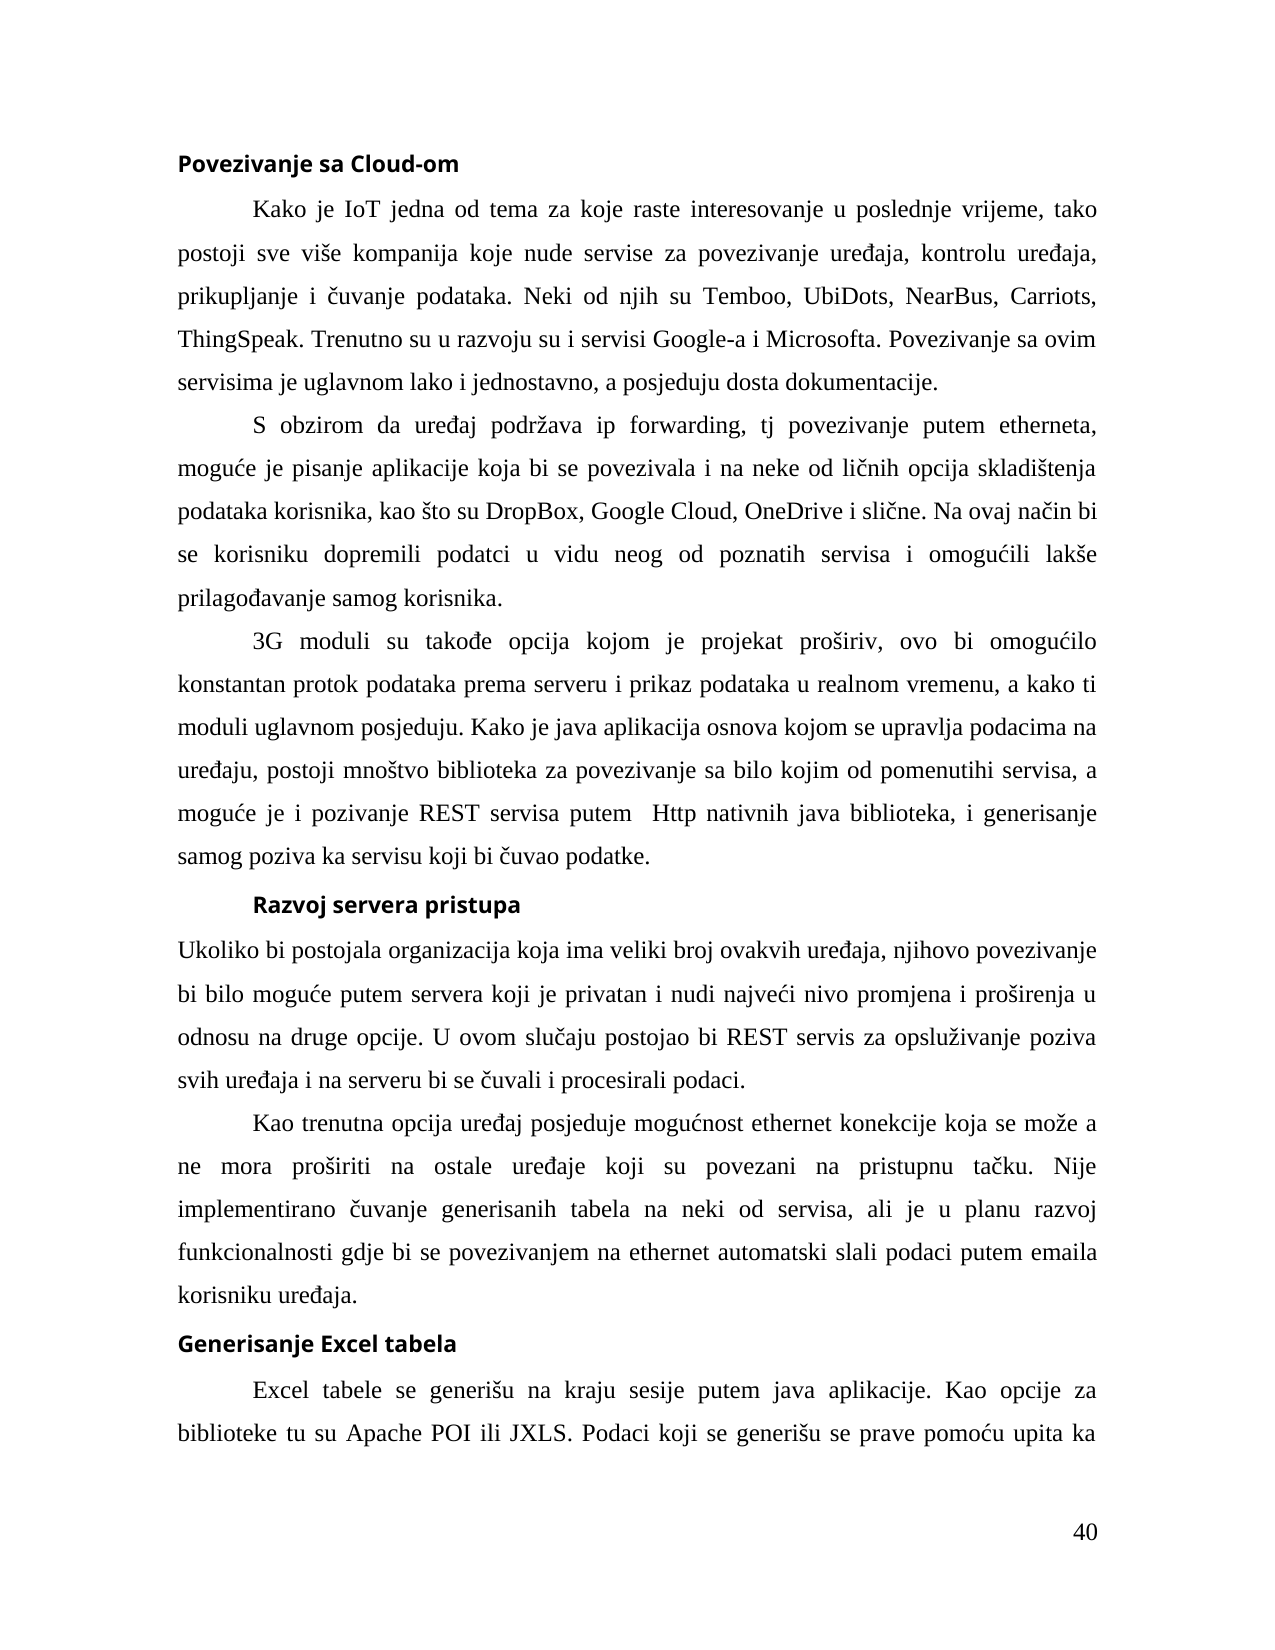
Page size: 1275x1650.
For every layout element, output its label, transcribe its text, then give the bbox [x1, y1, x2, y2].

text 3G moduli su takođe opcija kojom je projekat proširiv, ovo bi omogućilo konstantan protok podataka prema serveru i prikaz podataka u realnom vremenu, a kako ti moduli uglavnom posjeduju. Kako je java aplikacija osnova kojom se upravlja podacima na uređaju, postoji mnoštvo biblioteka za povezivanje sa bilo kojim od pomenutihi servisa, a moguće je i pozivanje REST servisa putem Http nativnih java biblioteka, i generisanje samog poziva ka servisu koji bi čuvao podatke. [177, 626, 1098, 870]
text Kao trenutna opcija uređaj posjeduje mogućnost ethernet konekcije koja se može a ne mora proširiti na ostale uređaje koji su povezani na pristupnu tačku. Nije implementirano čuvanje generisanih tabela na neki od servisa, ali je u planu razvoj funkcionalnosti gdje bi se povezivanjem na ethernet automatski slali podaci putem emaila korisniku uređaja. [177, 1108, 1098, 1309]
text Ukoliko bi postojala organizacija koja ima veliki broj ovakvih uređaja, njihovo povezivanje bi bilo moguće putem servera koji je privatan i nudi najveći nivo promjena i proširenja u odnosu na druge opcije. U ovom slučaju postojao bi REST servis za opsluživanje poziva svih uređaja i na serveru bi se čuvali i procesirali podaci. [177, 936, 1098, 1094]
subtitle Razvoj servera pristupa [177, 889, 1098, 920]
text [177, 1375, 1098, 1447]
subtitle Generisanje Excel tabela [177, 1328, 1098, 1359]
text S obzirom da uređaj podržava ip forwarding, tj povezivanje putem etherneta, moguće je pisanje aplikacije koja bi se povezivala i na neke od ličnih opcija skladištenja podataka korisnika, kao što su DropBox, Google Cloud, OneDrive i slične. Na ovaj način bi se korisniku dopremili podatci u vidu neog od poznatih servisa i omogućili lakše prilagođavanje samog korisnika. [177, 410, 1098, 611]
subtitle Povezivanje sa Cloud-om [177, 148, 1098, 179]
text Kako je IoT jedna od tema za koje raste interesovanje u poslednje vrijeme, tako postoji sve više kompanija koje nude servise za povezivanje uređaja, kontrolu uređaja, prikupljanje i čuvanje podataka. Neki od njih su Temboo, UbiDots, NearBus, Carriots, ThingSpeak. Trenutno su u razvoju su i servisi Google-a i Microsofta. Povezivanje sa ovim servisima je uglavnom lako i jednostavno, a posjeduju dosta dokumentacije. [177, 194, 1098, 396]
